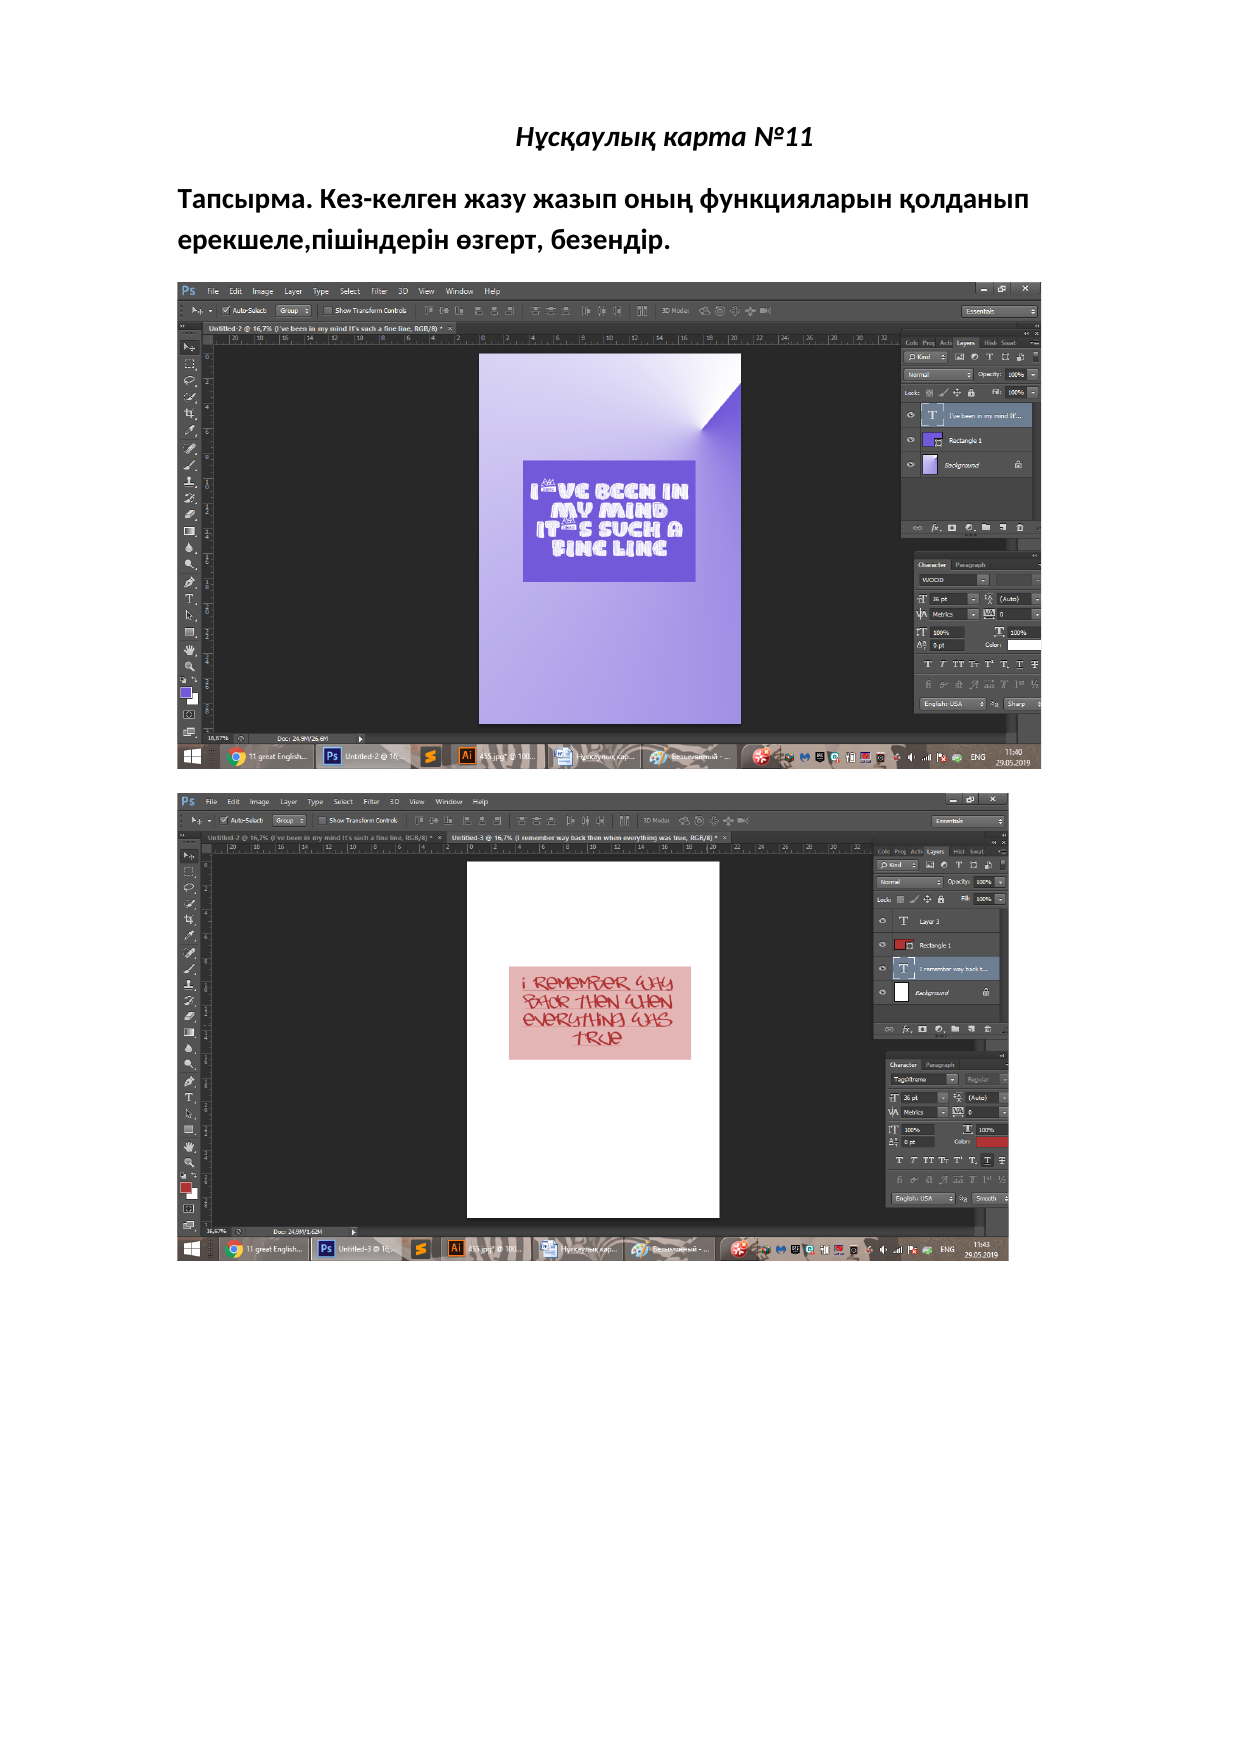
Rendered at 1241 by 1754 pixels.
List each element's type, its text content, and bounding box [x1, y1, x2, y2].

text Тапсырма. Кез-келген жазу жазып оның функцияларын қолданып ерекшеле,пішіндерін өзгерт, безендір. [177, 180, 1152, 256]
text Нұсқаулық карта №11 [177, 118, 1152, 154]
picture [177, 282, 1042, 769]
picture [177, 793, 1009, 1261]
